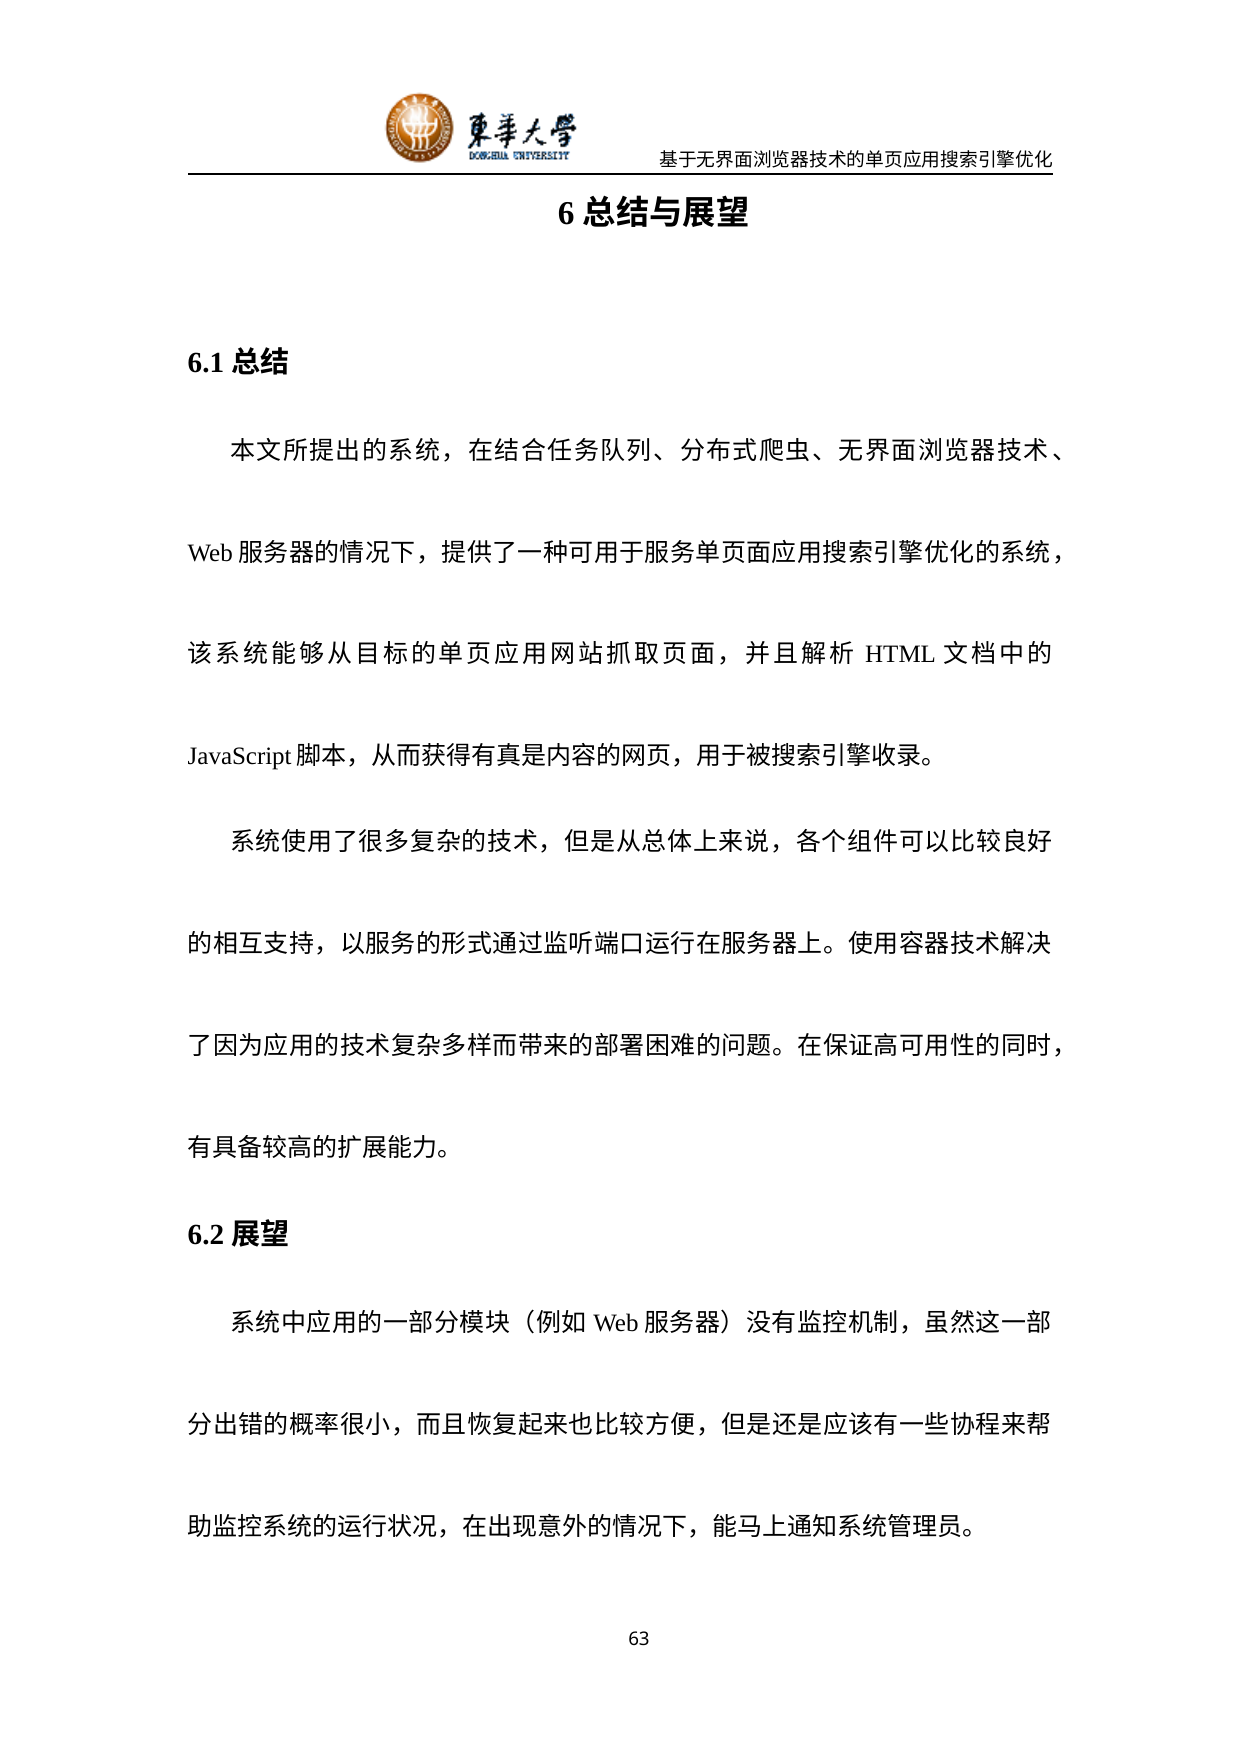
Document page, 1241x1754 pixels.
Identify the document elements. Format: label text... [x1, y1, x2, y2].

text 系统中应用的一部分模块（例如Web服务器）没有监控机制，虽然这一部分出错的概率很小，而且恢复起来也比较方便，但是还是应该有一些协程来帮助监控系统的运行状况，在出现意外的情况下，能马上通知系统管理员。 [187, 1287, 1053, 1558]
text 系统使用了很多复杂的技术，但是从总体上来说，各个组件可以比较良好的相互支持，以服务的形式通过监听端口运行在服务器上。使用容器技术解决了因为应用的技术复杂多样而带来的部署困难的问题。在保证高可用性的同时，有具备较高的扩展能力。 [187, 806, 1053, 1179]
text 6 总结与展望 [187, 176, 1053, 244]
text 6.2 展望 [187, 1198, 1053, 1266]
picture [382, 88, 581, 166]
text 本文所提出的系统，在结合任务队列、分布式爬虫、无界面浏览器技术、Web服务器的情况下，提供了一种可用于服务单页面应用搜索引擎优化的系统，该系统能够从目标的单页应用网站抓取页面，并且解析HTML文档中的JavaScript脚本，从而获得有真是内容的网页，用于被搜索引擎收录。 [187, 414, 1053, 788]
text 6.1 总结 [187, 325, 1053, 393]
